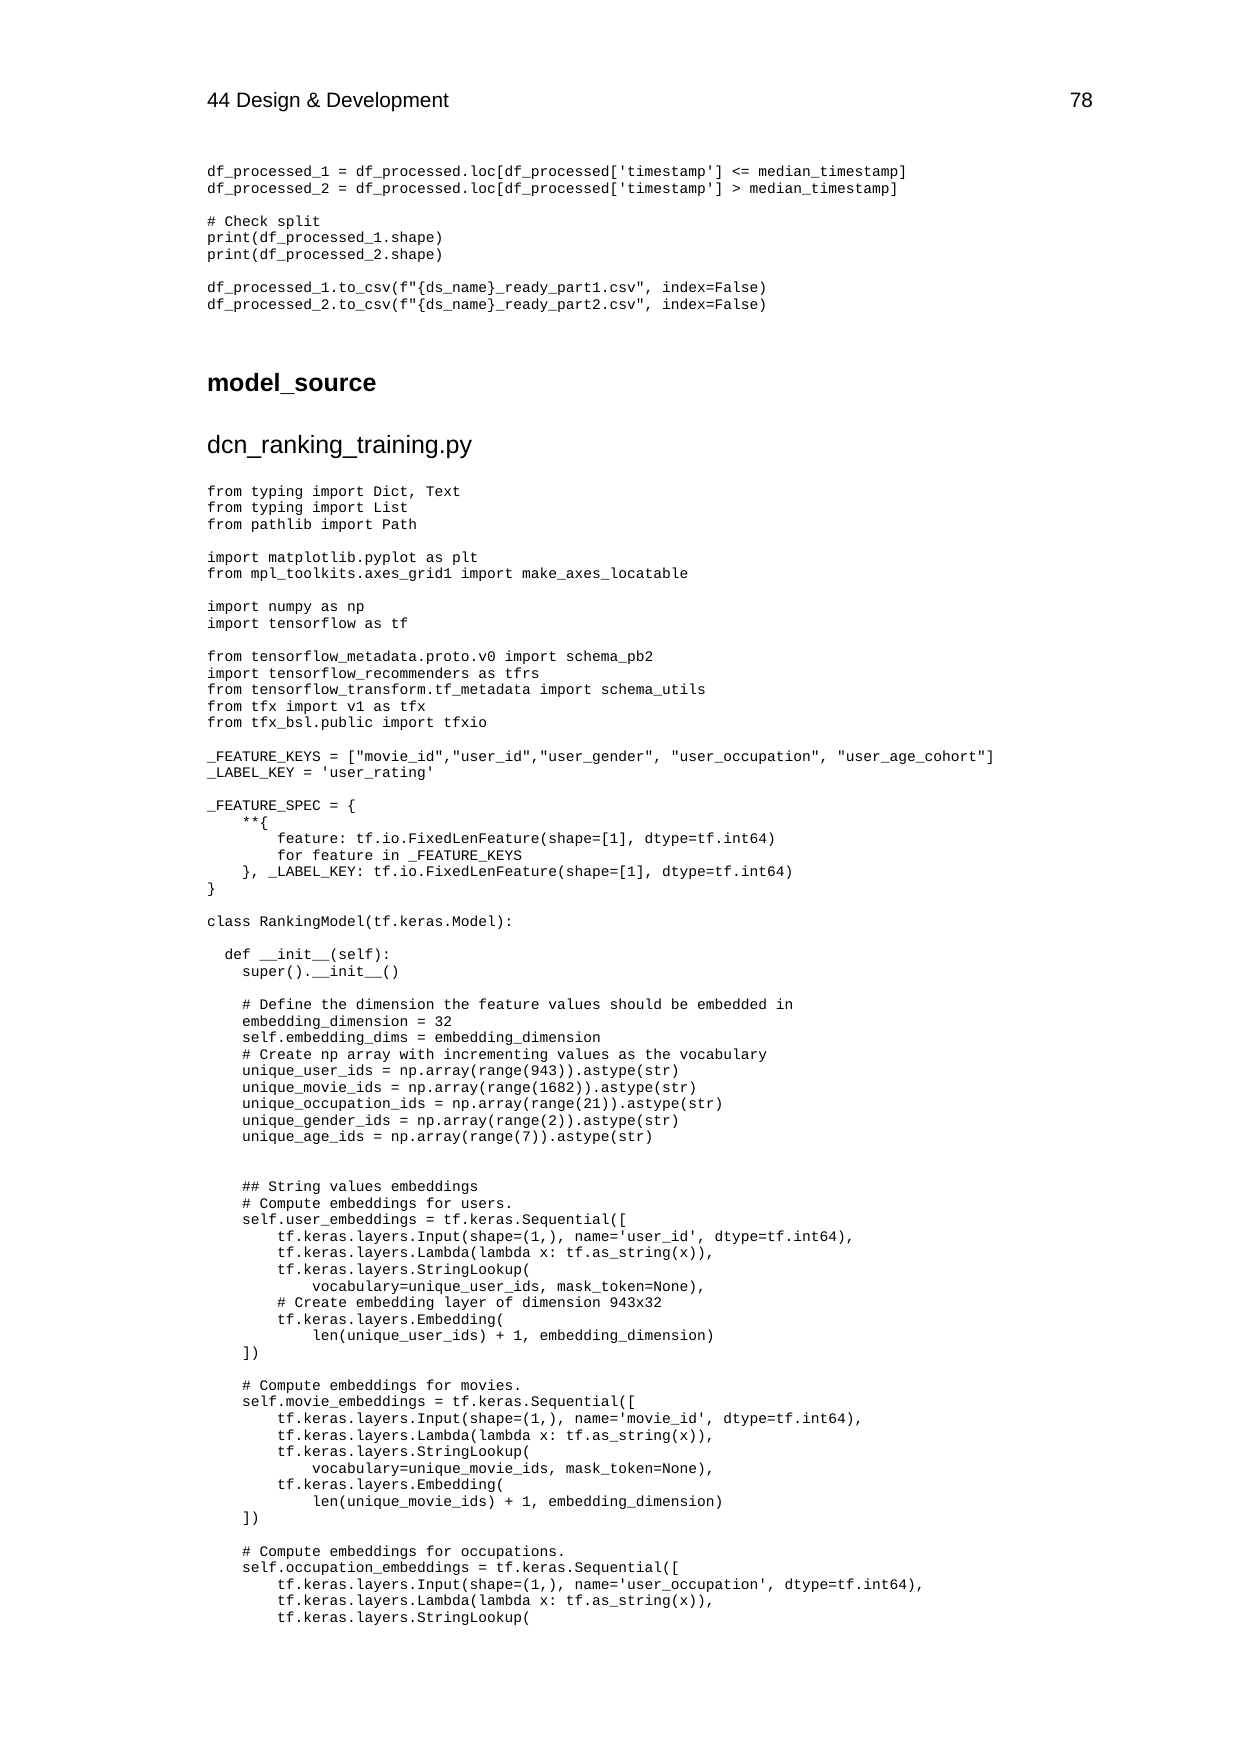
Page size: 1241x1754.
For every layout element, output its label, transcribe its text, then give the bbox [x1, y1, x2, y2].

text from typing import List [207, 500, 1092, 517]
text unique_user_ids = np.array(range(943)).astype(str) [207, 1063, 1092, 1080]
text **{ [207, 815, 1092, 832]
text # Compute embeddings for occupations. [207, 1544, 1092, 1560]
text # Compute embeddings for movies. [207, 1378, 1092, 1395]
text ]) [207, 1345, 1092, 1362]
text ## String values embeddings [207, 1179, 1092, 1196]
text self.occupation_embeddings = tf.keras.Sequential([ [207, 1560, 1092, 1577]
text }, _LABEL_KEY: tf.io.FixedLenFeature(shape=[1], dtype=tf.int64) [207, 865, 1092, 881]
text unique_movie_ids = np.array(range(1682)).astype(str) [207, 1080, 1092, 1097]
text df_processed_1 = df_processed.loc[df_processed['timestamp'] <= median_timestamp] [207, 164, 1092, 181]
text for feature in _FEATURE_KEYS [207, 848, 1092, 865]
text # Compute embeddings for users. [207, 1196, 1092, 1212]
text import matplotlib.pyplot as plt [207, 550, 1092, 567]
text def __init__(self): [207, 947, 1092, 964]
text import tensorflow_recommenders as tfrs [207, 666, 1092, 682]
text tf.keras.layers.Embedding( [207, 1312, 1092, 1328]
text } [207, 881, 1092, 898]
text tf.keras.layers.Input(shape=(1,), name='user_id', dtype=tf.int64), [207, 1229, 1092, 1246]
text from typing import Dict, Text [207, 484, 1092, 500]
text print(df_processed_2.shape) [207, 247, 1092, 264]
text tf.keras.layers.Embedding( [207, 1477, 1092, 1494]
text unique_occupation_ids = np.array(range(21)).astype(str) [207, 1097, 1092, 1113]
text from tfx import v1 as tfx [207, 699, 1092, 716]
text from tfx_bsl.public import tfxio [207, 716, 1092, 732]
text class RankingModel(tf.keras.Model): [207, 914, 1092, 931]
text tf.keras.layers.Lambda(lambda x: tf.as_string(x)), [207, 1428, 1092, 1444]
text df_processed_2.to_csv(f"{ds_name}_ready_part2.csv", index=False) [207, 297, 1092, 313]
text tf.keras.layers.Lambda(lambda x: tf.as_string(x)), [207, 1593, 1092, 1610]
text _LABEL_KEY = 'user_rating' [207, 765, 1092, 782]
text # Create np array with incrementing values as the vocabulary [207, 1047, 1092, 1063]
text tf.keras.layers.StringLookup( [207, 1610, 1092, 1627]
text self.embedding_dims = embedding_dimension [207, 1030, 1092, 1047]
text tf.keras.layers.Input(shape=(1,), name='movie_id', dtype=tf.int64), [207, 1411, 1092, 1428]
text tf.keras.layers.StringLookup( [207, 1444, 1092, 1461]
text len(unique_user_ids) + 1, embedding_dimension) [207, 1328, 1092, 1345]
text vocabulary=unique_movie_ids, mask_token=None), [207, 1461, 1092, 1477]
text # Create embedding layer of dimension 943x32 [207, 1295, 1092, 1312]
text from mpl_toolkits.axes_grid1 import make_axes_locatable [207, 567, 1092, 583]
text from tensorflow_transform.tf_metadata import schema_utils [207, 682, 1092, 699]
text unique_age_ids = np.array(range(7)).astype(str) [207, 1130, 1092, 1146]
text _FEATURE_KEYS = ["movie_id","user_id","user_gender", "user_occupation", "user_age_cohort"] [207, 749, 1092, 765]
text # Define the dimension the feature values should be embedded in [207, 997, 1092, 1014]
text ]) [207, 1511, 1092, 1527]
text tf.keras.layers.StringLookup( [207, 1262, 1092, 1279]
text tf.keras.layers.Lambda(lambda x: tf.as_string(x)), [207, 1246, 1092, 1262]
text super().__init__() [207, 964, 1092, 981]
text import numpy as np [207, 600, 1092, 616]
text vocabulary=unique_user_ids, mask_token=None), [207, 1279, 1092, 1295]
text import tensorflow as tf [207, 616, 1092, 633]
text # Check split [207, 214, 1092, 231]
text len(unique_movie_ids) + 1, embedding_dimension) [207, 1494, 1092, 1511]
subtitle dcn_ranking_training.py [207, 430, 1092, 459]
text embedding_dimension = 32 [207, 1014, 1092, 1030]
text self.user_embeddings = tf.keras.Sequential([ [207, 1212, 1092, 1229]
text unique_gender_ids = np.array(range(2)).astype(str) [207, 1113, 1092, 1130]
text from pathlib import Path [207, 517, 1092, 533]
text df_processed_1.to_csv(f"{ds_name}_ready_part1.csv", index=False) [207, 280, 1092, 297]
text df_processed_2 = df_processed.loc[df_processed['timestamp'] > median_timestamp] [207, 181, 1092, 198]
text tf.keras.layers.Input(shape=(1,), name='user_occupation', dtype=tf.int64), [207, 1577, 1092, 1593]
subtitle model_source [207, 368, 1092, 396]
text feature: tf.io.FixedLenFeature(shape=[1], dtype=tf.int64) [207, 832, 1092, 848]
text print(df_processed_1.shape) [207, 231, 1092, 247]
text from tensorflow_metadata.proto.v0 import schema_pb2 [207, 649, 1092, 666]
text _FEATURE_SPEC = { [207, 798, 1092, 815]
text self.movie_embeddings = tf.keras.Sequential([ [207, 1395, 1092, 1411]
